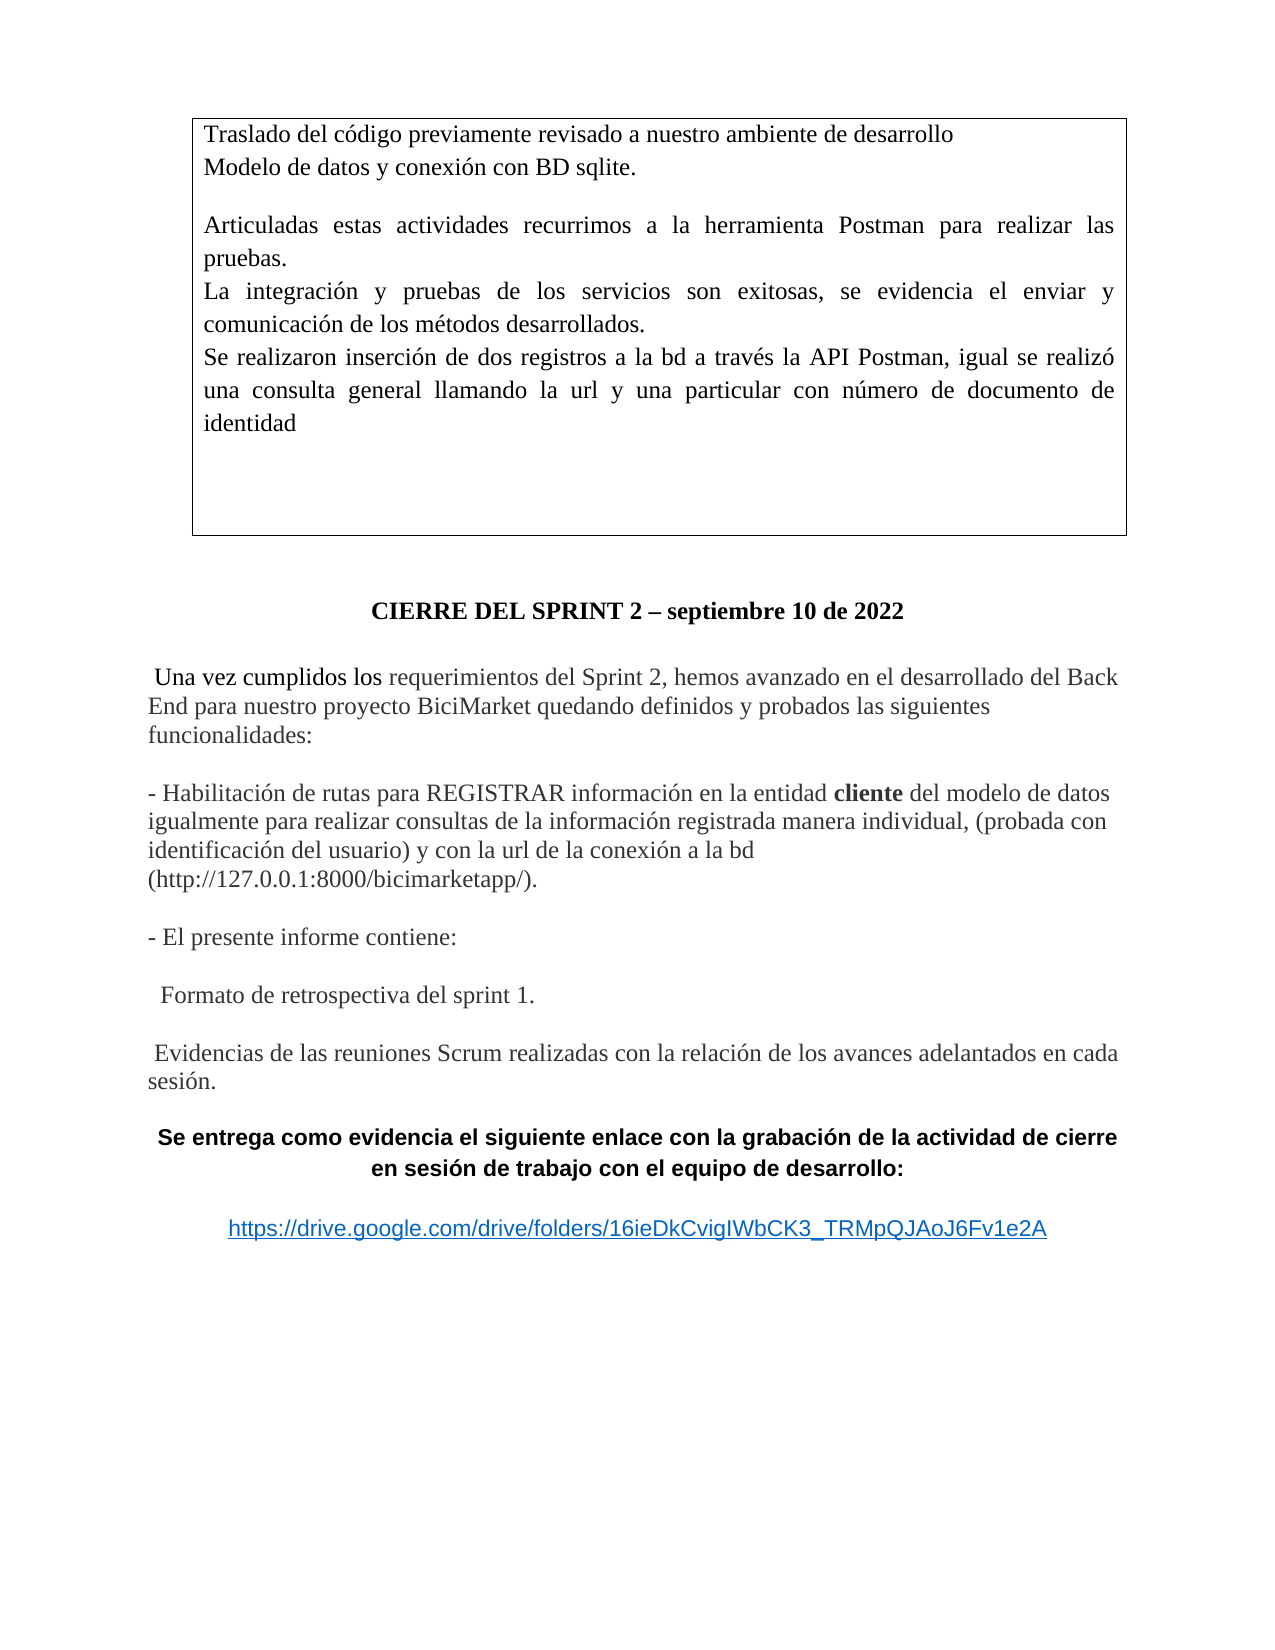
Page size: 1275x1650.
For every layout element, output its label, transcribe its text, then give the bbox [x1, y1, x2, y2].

text https://drive.google.com/drive/folders/16ieDkCvigIWbCK3_TRMpQJAoJ6Fv1e2A [148, 1215, 1127, 1241]
text - El presente informe contiene: [148, 922, 1127, 951]
text - Habilitación de rutas para REGISTRAR información en la entidad cliente del modelo de datos igualmente para realizar consultas de la información registrada manera individual, (probada con identificación del usuario) y con la url de la conexión a la bd (http://127.0.0.1:8000/bicimarketapp/). [148, 778, 1127, 893]
text Evidencias de las reuniones Scrum realizadas con la relación de los avances adelantados en cada sesión. [148, 1038, 1127, 1095]
text Una vez cumplidos los requerimientos del Sprint 2, hemos avanzado en el desarrollado del Back End para nuestro proyecto BiciMarket quedando definidos y probados las siguientes funcionalidades: [148, 662, 1127, 748]
text CIERRE DEL SPRINT 2 – septiembre 10 de 2022 [148, 596, 1127, 625]
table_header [193, 119, 1126, 535]
text Se entrega como evidencia el siguiente enlace con la grabación de la actividad de cierre en sesión de trabajo con el equipo de desarrollo: [148, 1124, 1127, 1181]
text Formato de retrospectiva del sprint 1. [148, 980, 1127, 1008]
